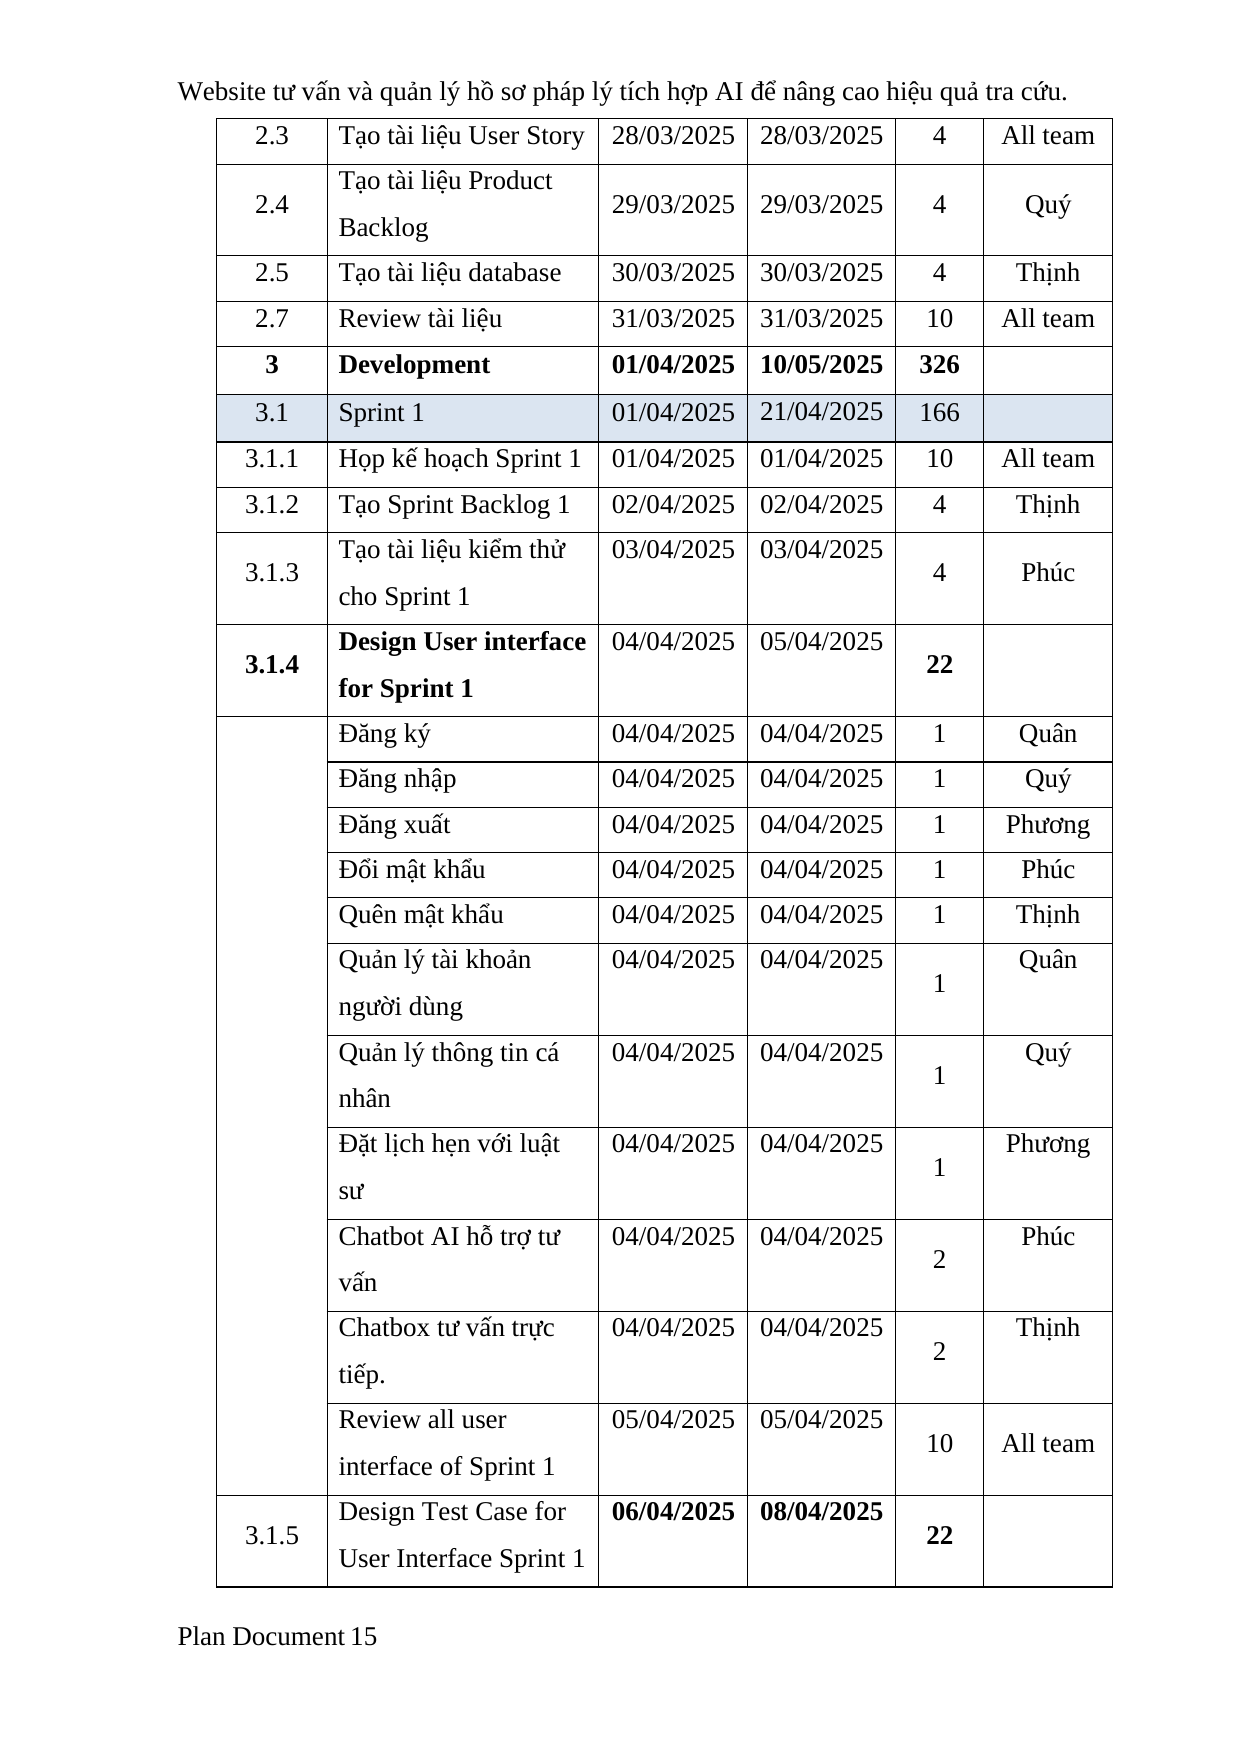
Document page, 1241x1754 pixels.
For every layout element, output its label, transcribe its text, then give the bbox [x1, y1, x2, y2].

table_cell All team [984, 443, 1112, 487]
table_cell 06/04/2025 [599, 1496, 747, 1586]
table_cell 05/04/2025 [599, 1404, 747, 1494]
table_cell 04/04/2025 [748, 1220, 895, 1311]
table_cell 4 [896, 165, 983, 255]
table_cell Tạo tài liệu User Story [328, 119, 598, 163]
table_cell Sprint 1 [328, 395, 598, 441]
table_cell 4 [896, 488, 983, 532]
table_cell 2 [896, 1312, 983, 1402]
table_cell Đặt lịch hẹn với luật sư [328, 1128, 598, 1218]
table_cell Phương [984, 808, 1112, 852]
table_cell 2.5 [217, 256, 327, 301]
table_cell 05/04/2025 [748, 1404, 895, 1494]
table_cell 22 [896, 625, 983, 716]
table_cell 1 [896, 717, 983, 761]
table_cell 04/04/2025 [748, 1128, 895, 1218]
table_cell 3.1 [217, 395, 327, 441]
table_cell 1 [896, 853, 983, 897]
table_cell 04/04/2025 [599, 1312, 747, 1402]
table_cell 04/04/2025 [748, 1312, 895, 1402]
table_cell Design Test Case for User Interface Sprint 1 [328, 1496, 598, 1586]
table_cell Tạo Sprint Backlog 1 [328, 488, 598, 532]
table_cell 04/04/2025 [748, 808, 895, 852]
table_cell Quân [984, 717, 1112, 761]
table_cell 04/04/2025 [599, 1220, 747, 1311]
table_cell 10 [896, 1404, 983, 1494]
table_cell Đăng ký [328, 717, 598, 761]
table_cell 03/04/2025 [748, 533, 895, 624]
table_cell 30/03/2025 [599, 256, 747, 301]
table_cell 2 [896, 1220, 983, 1311]
table_cell 1 [896, 944, 983, 1034]
table_cell 1 [896, 808, 983, 852]
table_cell 04/04/2025 [599, 898, 747, 943]
table_cell 04/04/2025 [748, 763, 895, 807]
table_cell 01/04/2025 [599, 347, 747, 394]
table_cell Họp kế hoạch Sprint 1 [328, 443, 598, 487]
table_cell Quý [984, 165, 1112, 255]
table_cell 166 [896, 395, 983, 441]
table_cell 10/05/2025 [748, 347, 895, 394]
table_cell 02/04/2025 [748, 488, 895, 532]
table_cell 28/03/2025 [599, 119, 747, 163]
table_cell 4 [896, 119, 983, 163]
table_cell Tạo tài liệu database [328, 256, 598, 301]
table_cell Quý [984, 1036, 1112, 1127]
table_cell Design User interface for Sprint 1 [328, 625, 598, 716]
table_cell 21/04/2025 [748, 395, 895, 441]
table_cell Phúc [984, 853, 1112, 897]
table_cell 1 [896, 1036, 983, 1127]
table_cell 04/04/2025 [599, 853, 747, 897]
table_cell Review all user interface of Sprint 1 [328, 1404, 598, 1494]
table_cell 3.1.5 [217, 1496, 327, 1586]
table_cell 29/03/2025 [599, 165, 747, 255]
table_cell 326 [896, 347, 983, 394]
table_cell 04/04/2025 [599, 763, 747, 807]
table_cell 3.1.1 [217, 443, 327, 487]
table_cell Development [328, 347, 598, 394]
table_cell Chatbot AI hỗ trợ tư vấn [328, 1220, 598, 1311]
table_cell Thịnh [984, 488, 1112, 532]
table_cell 2.3 [217, 119, 327, 163]
table_cell 10 [896, 302, 983, 346]
table_cell 2.4 [217, 165, 327, 255]
table_cell 04/04/2025 [748, 717, 895, 761]
table_cell 01/04/2025 [599, 443, 747, 487]
table_cell All team [984, 1404, 1112, 1494]
table_cell 01/04/2025 [748, 443, 895, 487]
table_cell Quên mật khẩu [328, 898, 598, 943]
table_cell [217, 717, 327, 1494]
table_cell Đăng nhập [328, 763, 598, 807]
table_cell [984, 625, 1112, 716]
table_cell Đổi mật khẩu [328, 853, 598, 897]
table_cell 4 [896, 256, 983, 301]
table_cell 04/04/2025 [599, 944, 747, 1034]
table_cell 22 [896, 1496, 983, 1586]
table_cell Review tài liệu [328, 302, 598, 346]
table_cell 1 [896, 898, 983, 943]
table_cell Thịnh [984, 898, 1112, 943]
table_cell Phúc [984, 533, 1112, 624]
table_cell [984, 395, 1112, 441]
table_cell 04/04/2025 [599, 1128, 747, 1218]
table_cell All team [984, 302, 1112, 346]
table_cell 04/04/2025 [748, 853, 895, 897]
table_cell 4 [896, 533, 983, 624]
table_cell 3.1.3 [217, 533, 327, 624]
table_cell 31/03/2025 [599, 302, 747, 346]
table_cell 3.1.2 [217, 488, 327, 532]
table_cell Thịnh [984, 1312, 1112, 1402]
table_cell [984, 1496, 1112, 1586]
table_cell 3.1.4 [217, 625, 327, 716]
table_cell All team [984, 119, 1112, 163]
table_cell 04/04/2025 [748, 944, 895, 1034]
table_cell 01/04/2025 [599, 395, 747, 441]
table_cell 2.7 [217, 302, 327, 346]
table_cell 05/04/2025 [748, 625, 895, 716]
table_cell Đăng xuất [328, 808, 598, 852]
table_cell 28/03/2025 [748, 119, 895, 163]
table_cell 10 [896, 443, 983, 487]
table_cell 02/04/2025 [599, 488, 747, 532]
table_cell 04/04/2025 [599, 1036, 747, 1127]
table_cell 3 [217, 347, 327, 394]
table_cell 04/04/2025 [748, 1036, 895, 1127]
table_cell Tạo tài liệu Product Backlog [328, 165, 598, 255]
table_cell 04/04/2025 [748, 898, 895, 943]
table_cell Quý [984, 763, 1112, 807]
table_cell 29/03/2025 [748, 165, 895, 255]
table_cell Tạo tài liệu kiểm thử cho Sprint 1 [328, 533, 598, 624]
table_cell Quản lý tài khoản người dùng [328, 944, 598, 1034]
table_cell Chatbox tư vấn trực tiếp. [328, 1312, 598, 1402]
table_cell 31/03/2025 [748, 302, 895, 346]
table_cell Quản lý thông tin cá nhân [328, 1036, 598, 1127]
table_cell Thịnh [984, 256, 1112, 301]
table_cell 04/04/2025 [599, 717, 747, 761]
table_cell 04/04/2025 [599, 808, 747, 852]
table_cell Quân [984, 944, 1112, 1034]
table_cell 1 [896, 1128, 983, 1218]
table_cell 30/03/2025 [748, 256, 895, 301]
table_cell Phương [984, 1128, 1112, 1218]
table_cell 03/04/2025 [599, 533, 747, 624]
table_cell Phúc [984, 1220, 1112, 1311]
table_cell 04/04/2025 [599, 625, 747, 716]
table_cell 1 [896, 763, 983, 807]
table_cell [984, 347, 1112, 394]
table_cell 08/04/2025 [748, 1496, 895, 1586]
